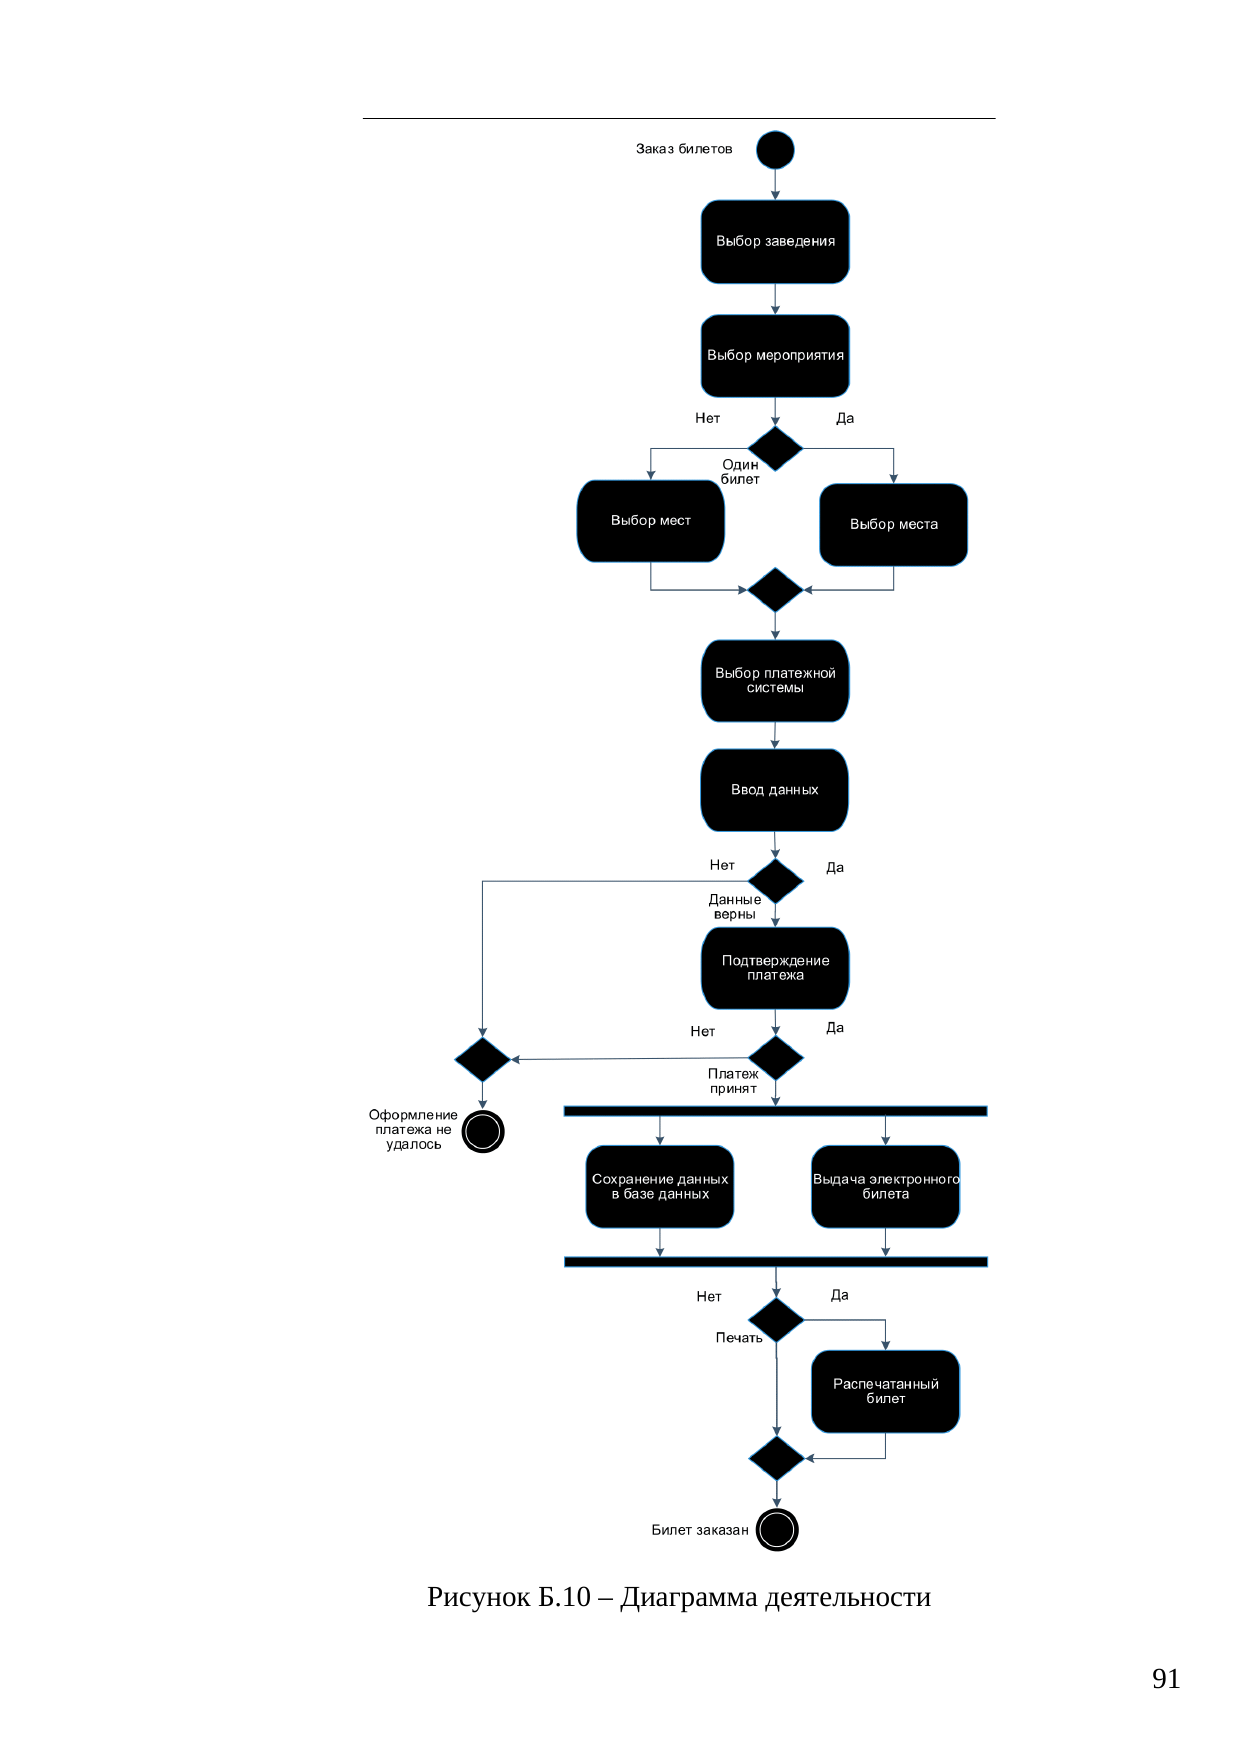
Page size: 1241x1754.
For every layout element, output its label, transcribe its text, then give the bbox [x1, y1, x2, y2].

picture [362, 118, 996, 1561]
text Рисунок Б.10 – Диаграмма деятельности [177, 1579, 1181, 1613]
